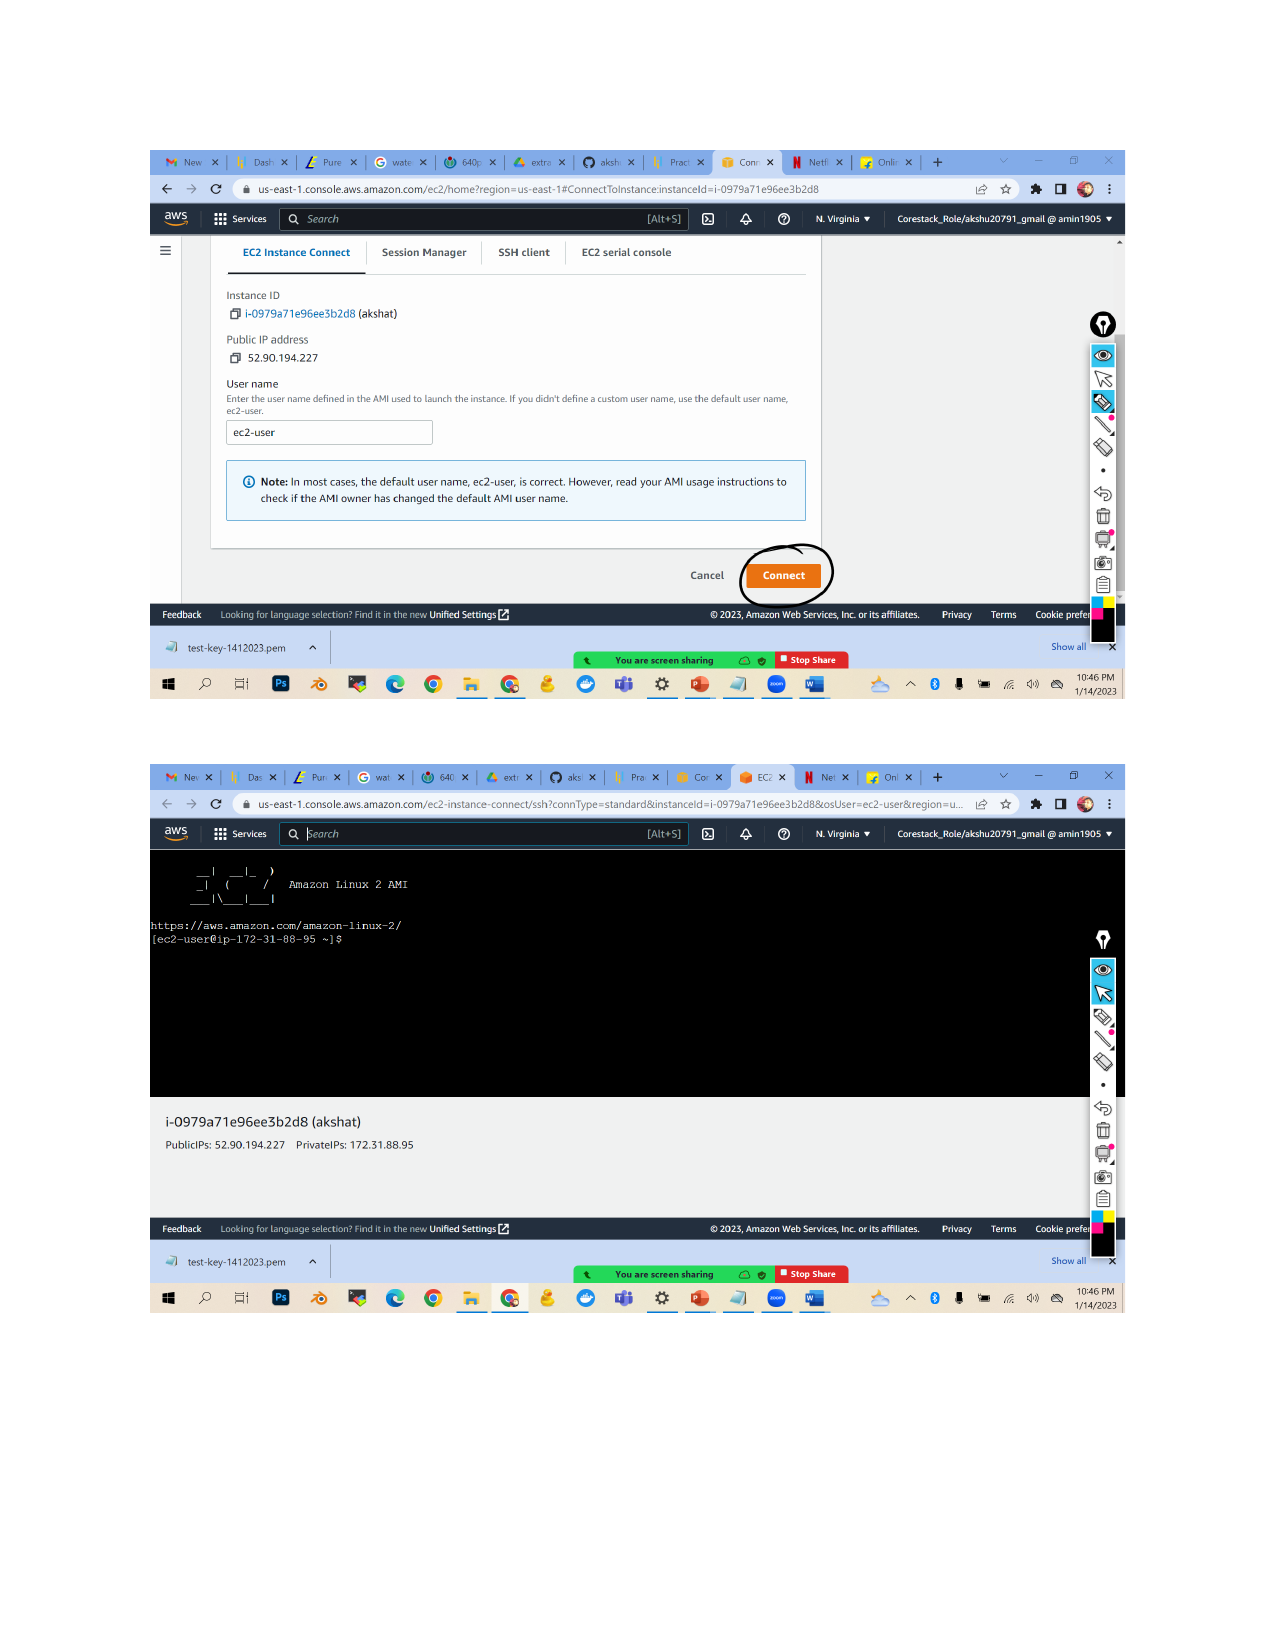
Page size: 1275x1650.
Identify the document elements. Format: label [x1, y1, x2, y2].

picture [150, 150, 1125, 699]
picture [150, 764, 1125, 1313]
